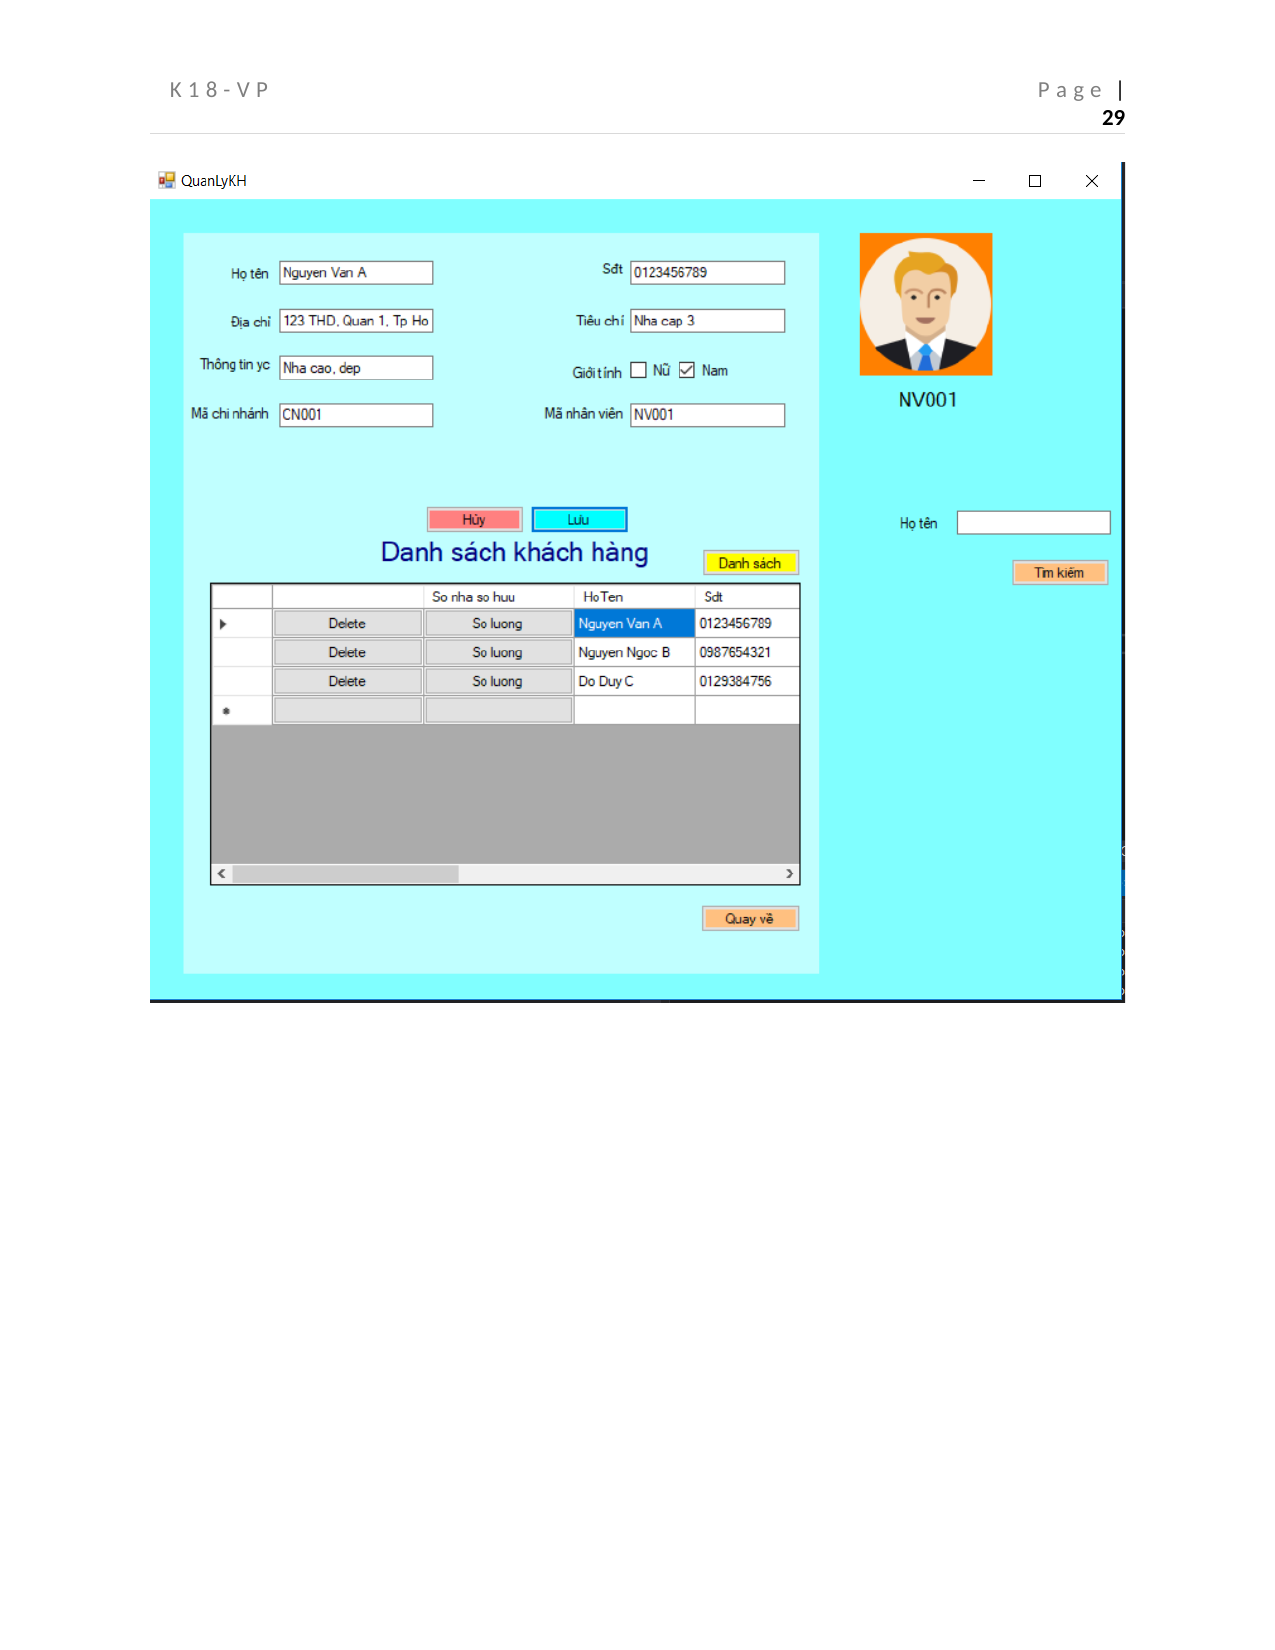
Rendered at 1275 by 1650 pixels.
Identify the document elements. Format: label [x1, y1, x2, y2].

picture [150, 162, 1125, 1003]
